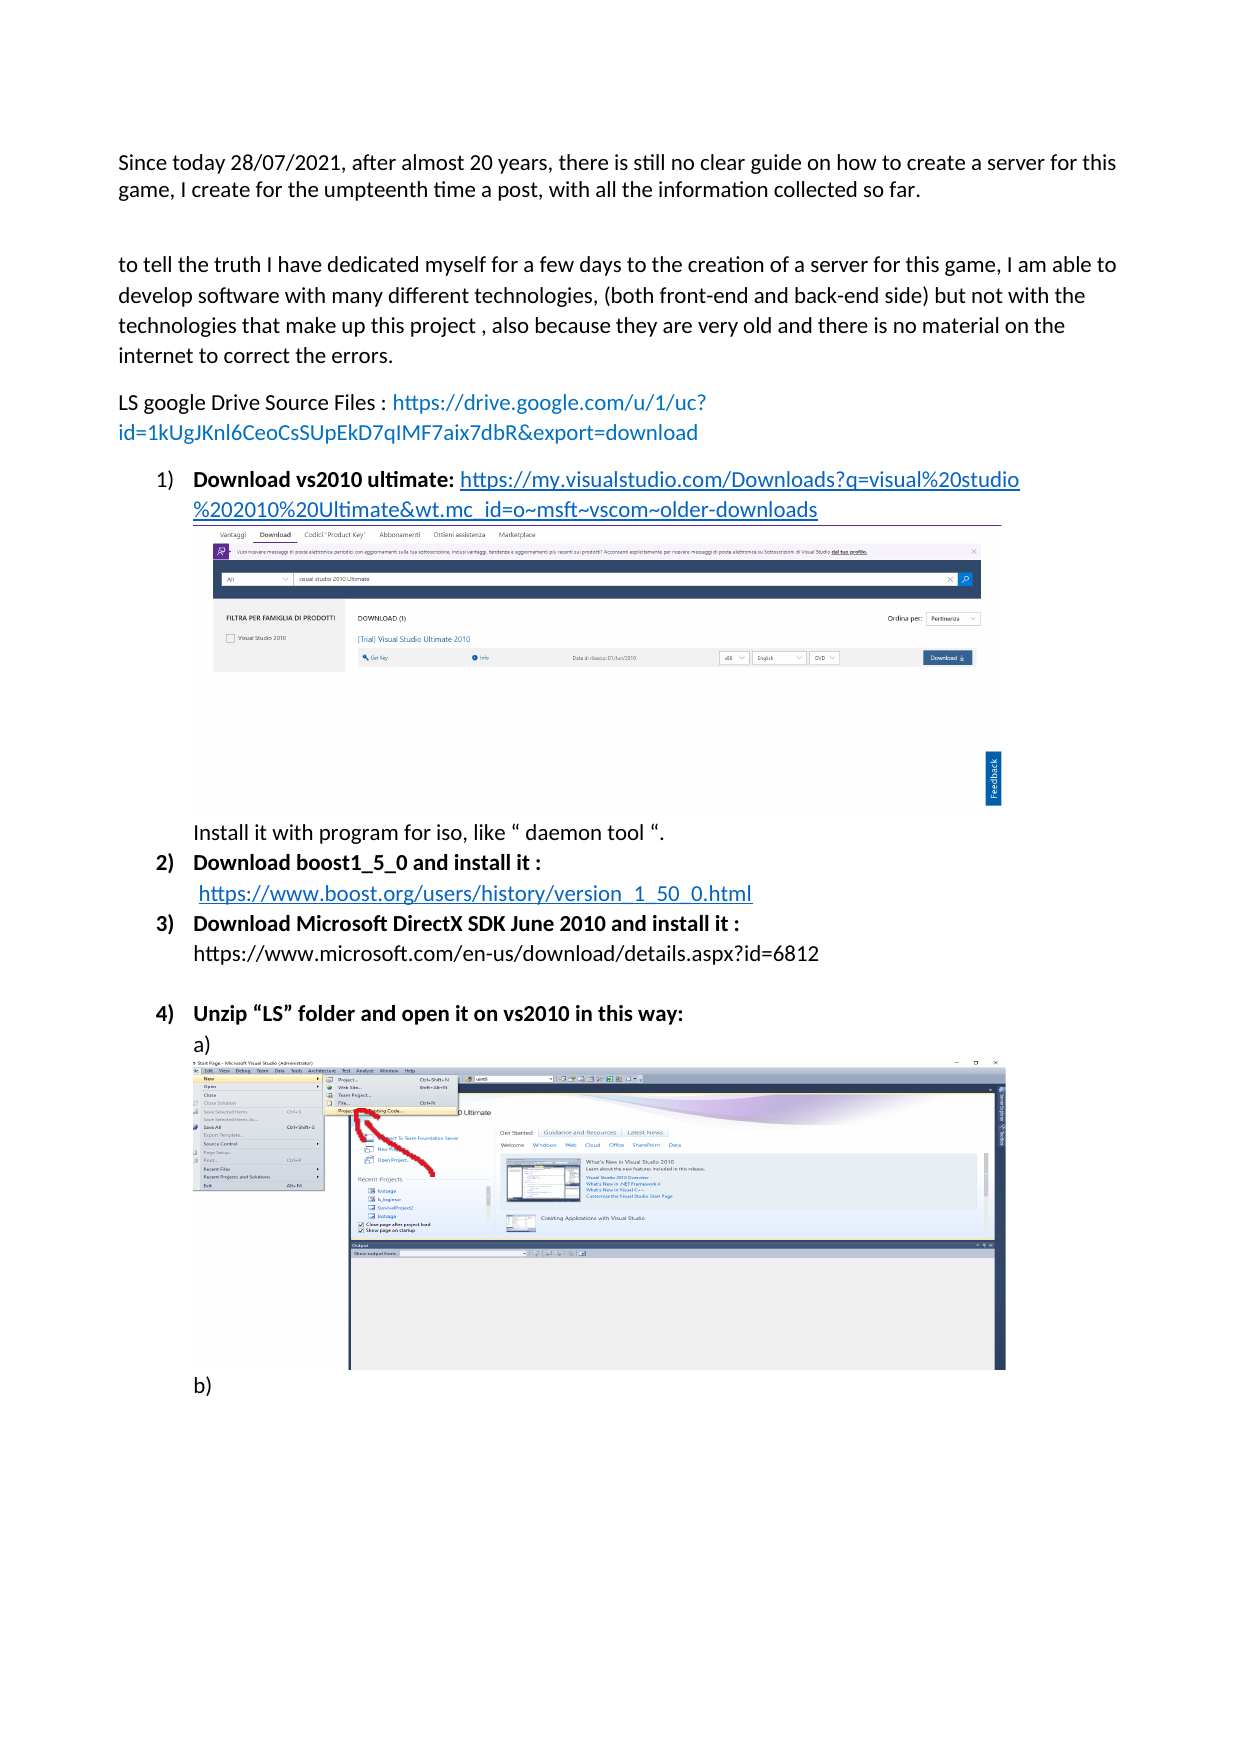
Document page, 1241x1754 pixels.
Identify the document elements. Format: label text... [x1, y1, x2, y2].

text Since today 28/07/2021, after almost 20 years, there is still no clear guide on how to create a server for this game, I create for the umpteenth time a post, with all the information collected so far. [118, 148, 1122, 204]
list Install it with program for iso, like “ daemon tool “. [193, 818, 1122, 846]
picture [193, 525, 1002, 817]
list Download boost1_5_0 and install it : [156, 848, 1122, 877]
list a) [193, 1030, 1122, 1058]
text to tell the truth I have dedicated myself for a few days to the creation of a server for this game, I am able to develop software with many different technologies, (both front-end and back-end side) but not with the technologies that make up this project , also because they are very old and there is no material on the internet to correct the errors. [118, 251, 1122, 369]
picture [193, 1060, 1006, 1370]
list b) [193, 1372, 1122, 1399]
list Unzip “LS” folder and open it on vs2010 in this way: [156, 999, 1122, 1028]
list https://www.boost.org/users/history/version_1_50_0.html [193, 879, 1122, 907]
list Download vs2010 ultimate: https://my.visualstudio.com/Downloads?q=visual%20studio%202010%20Ultimate&wt.mc_id=o~msft~vscom~older-downloads [156, 465, 1122, 523]
list Download Microsoft DirectX SDK June 2010 and install it : [156, 909, 1122, 937]
list https://www.microsoft.com/en-us/download/details.aspx?id=6812 [193, 939, 1122, 967]
text LS google Drive Source Files : https://drive.google.com/u/1/uc?id=1kUgJKnl6CeoCsSUpEkD7qIMF7aix7dbR&export=download [118, 388, 1122, 446]
